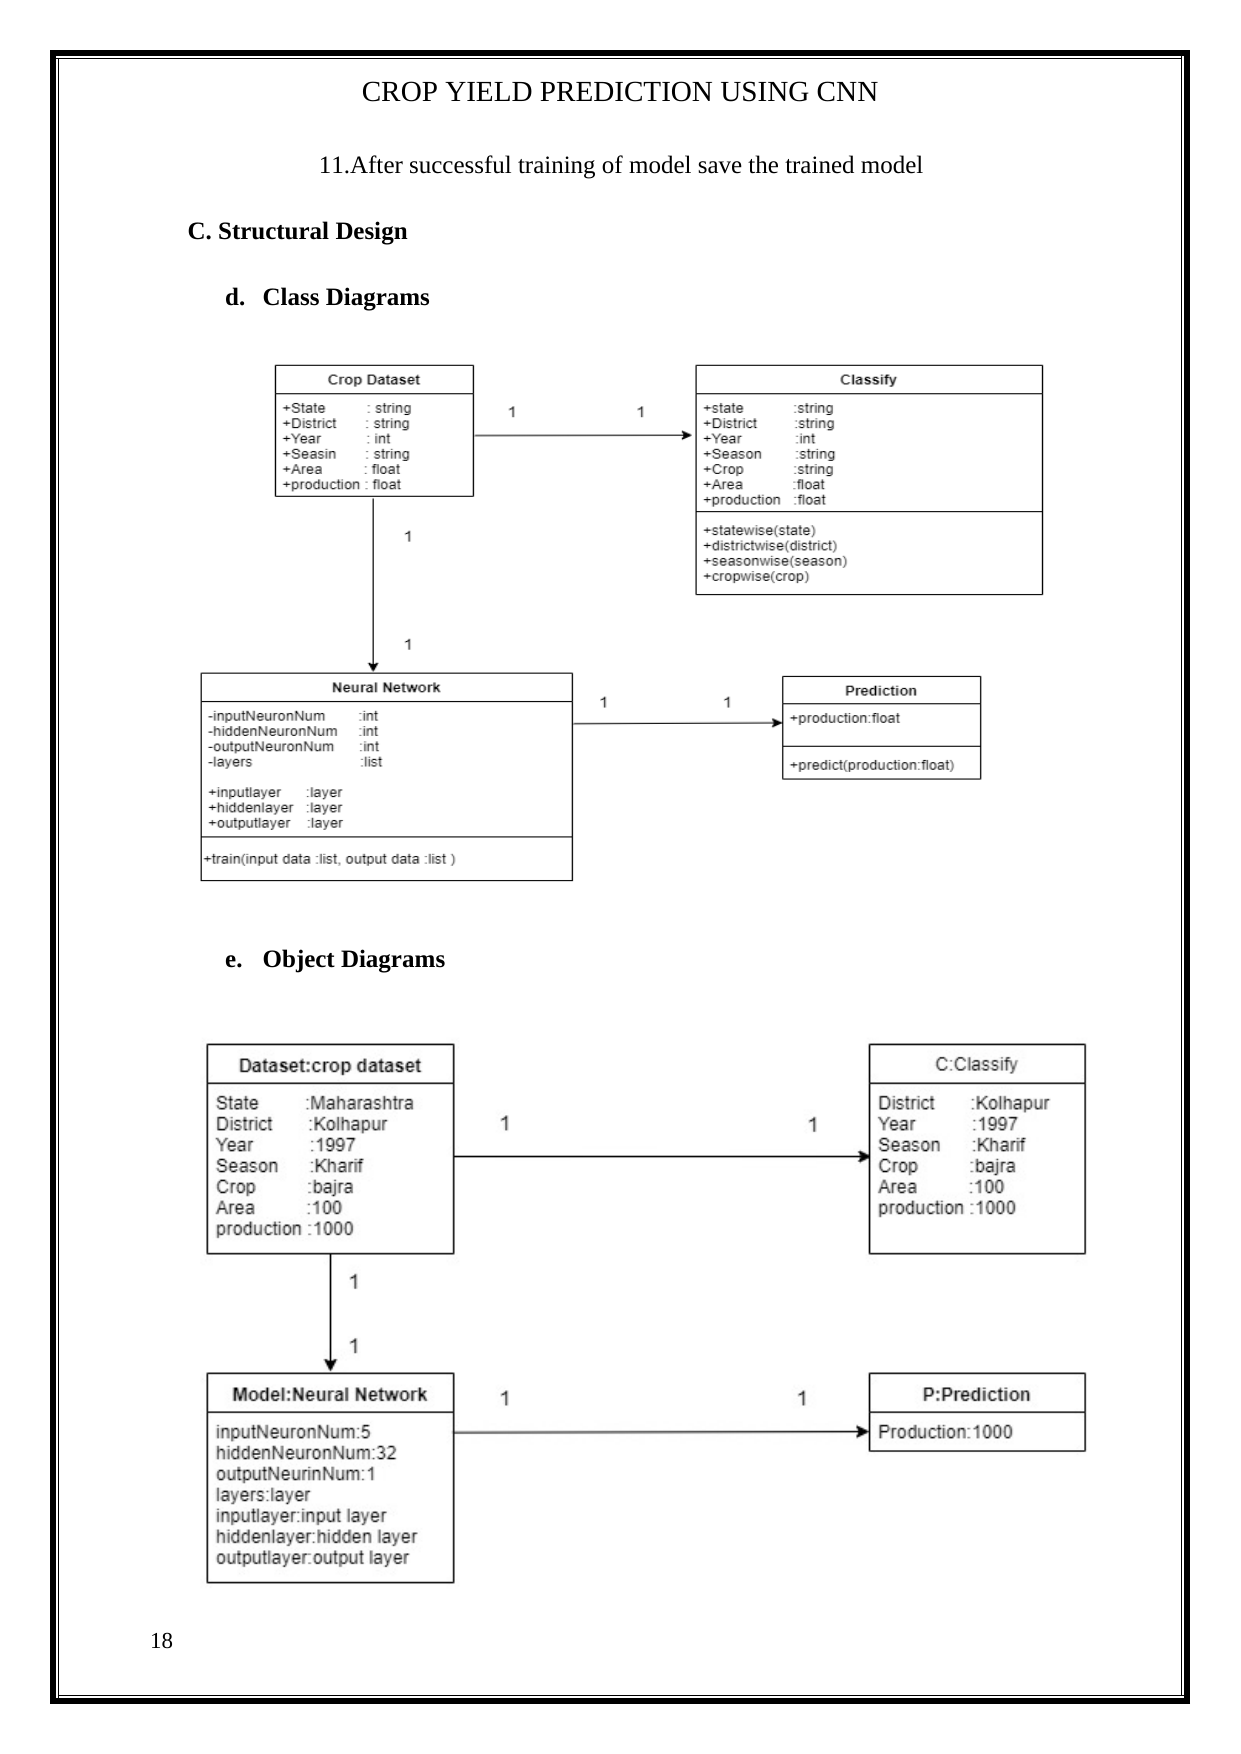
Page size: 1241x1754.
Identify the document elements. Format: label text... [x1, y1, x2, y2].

picture [176, 1014, 1117, 1618]
list Class Diagrams [225, 282, 1090, 311]
list C. Structural Design [187, 216, 1090, 245]
picture [176, 343, 1068, 903]
list After successful training of model save the trained model [319, 150, 1090, 179]
list Object Diagrams [225, 944, 1090, 973]
